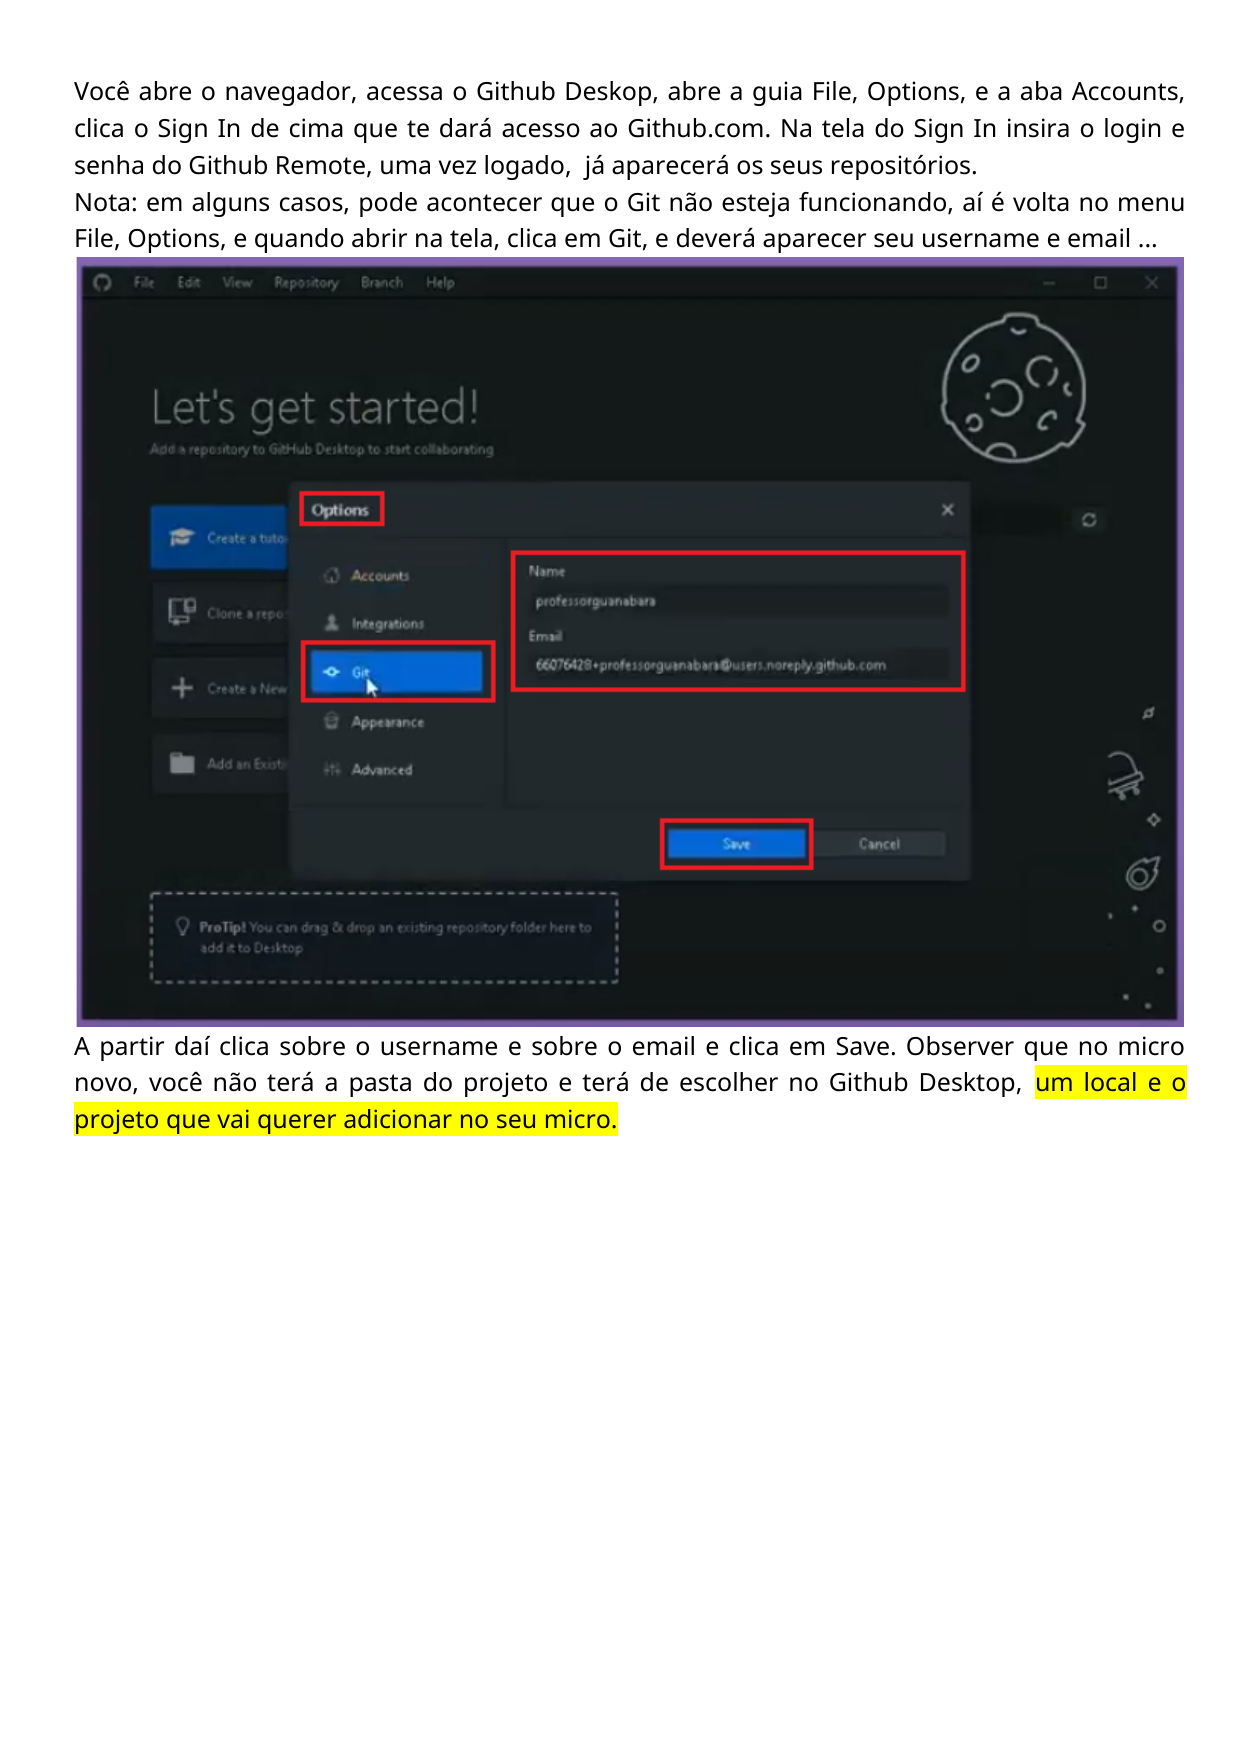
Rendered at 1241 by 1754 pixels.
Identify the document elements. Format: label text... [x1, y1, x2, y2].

picture [76, 257, 1184, 1027]
text A partir daí clica sobre o username e sobre o email e clica em Save. Observer que no micro novo, você não terá a pasta do projeto e terá de escolher no Github Desktop, um local e o projeto que vai querer adicionar no seu micro. [74, 1099, 1187, 1136]
text Nota: em alguns casos, pode acontecer que o Git não esteja funcionando, aí é volta no menu File, Options, e quando abrir na tela, clica em Git, e deverá aparecer seu username e email ... [74, 218, 1187, 255]
text Você abre o navegador, acessa o Github Deskop, abre a guia File, Options, e a aba Accounts, clica o Sign In de cima que te dará acesso ao Github.com. Na tela do Sign In insira o login e senha do Github Remote, uma vez logado, já aparecerá os seus repositórios. [74, 145, 1187, 181]
